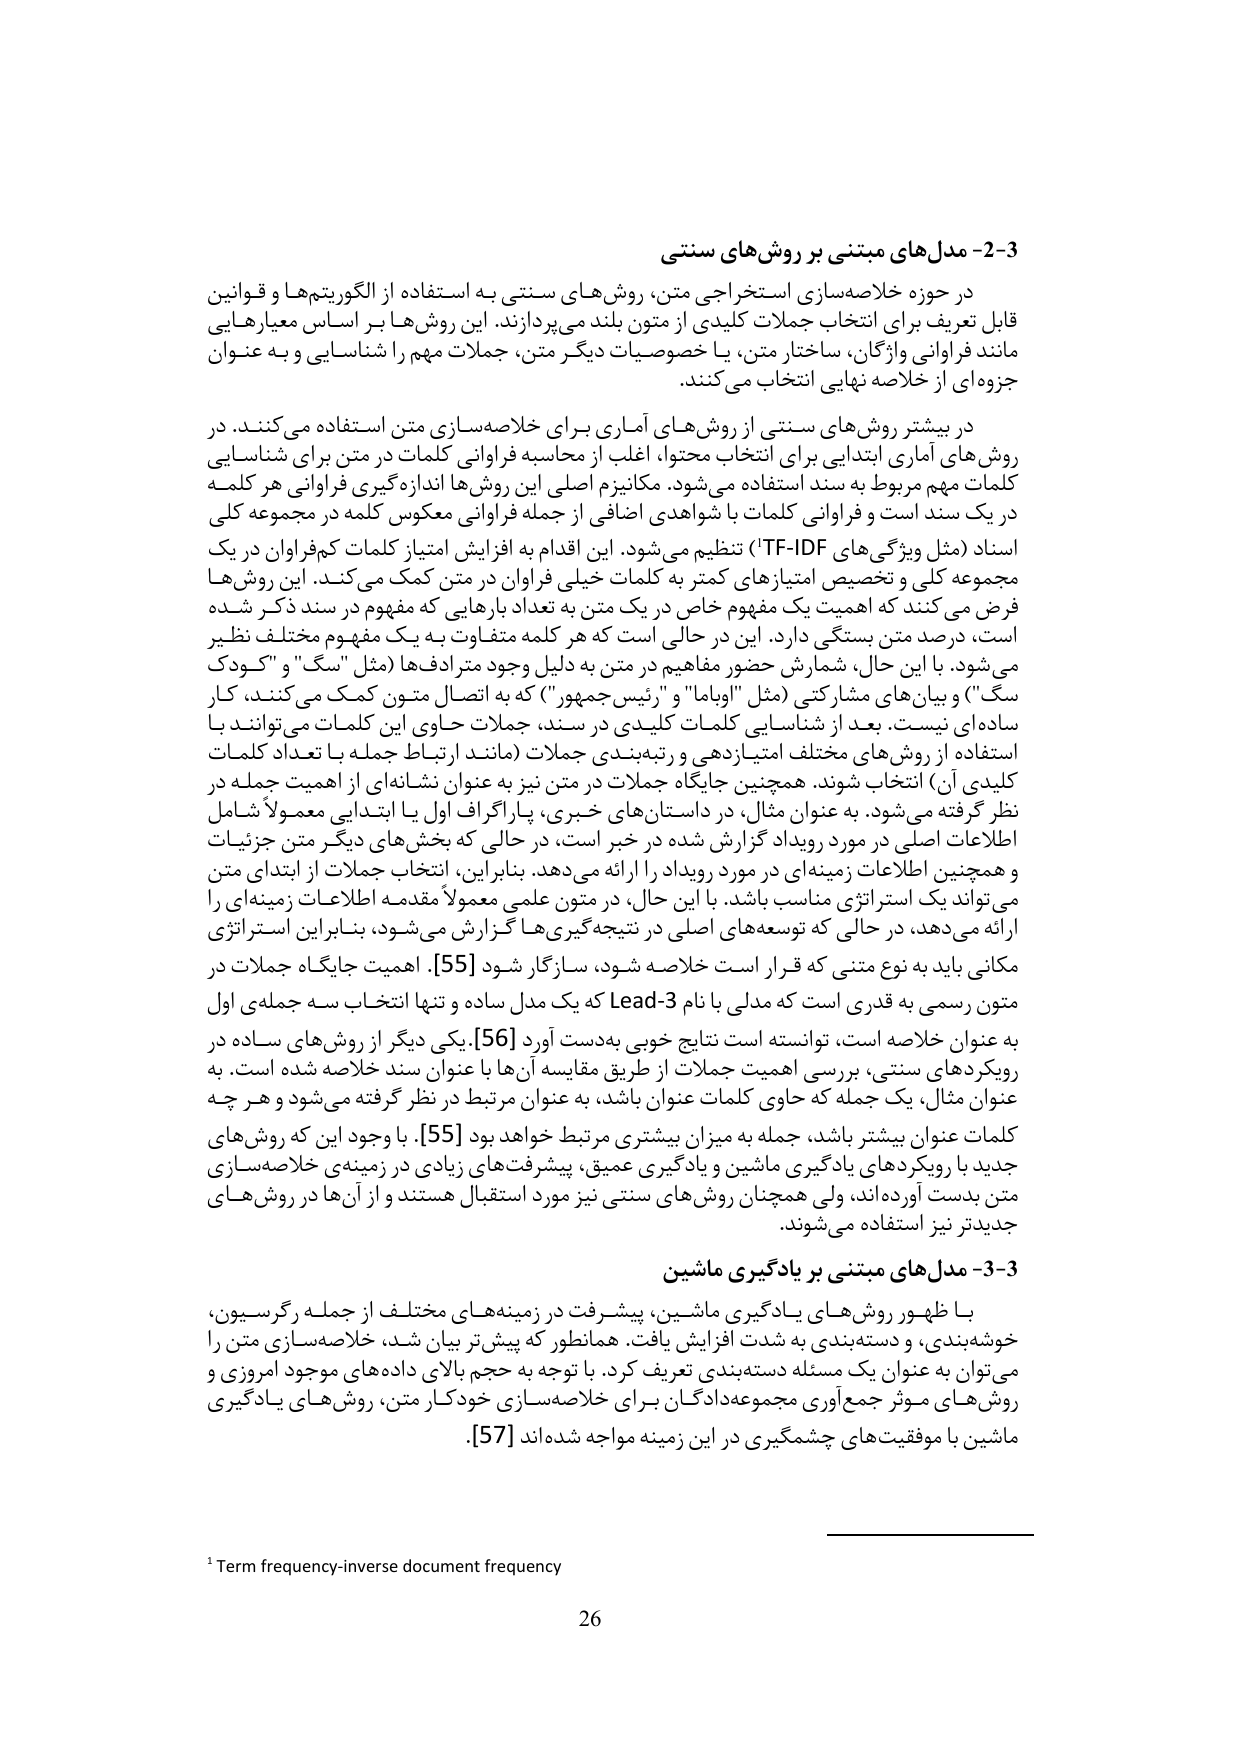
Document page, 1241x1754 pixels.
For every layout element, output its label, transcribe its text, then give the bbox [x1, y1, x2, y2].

subtitle 2-3- مدل‌های مبتنی بر روش‌های سنتی [207, 239, 1018, 266]
subtitle 3-3- مدل‌های مبتنی بر یادگیری ماشین [207, 1258, 1018, 1285]
text در بیشتر روش‌های سنتی از روش‌های آماری برای خلاصه‌سازی متن استفاده می‌کنند. در روش‌های آماری ابتدایی برای انتخاب محتوا، اغلب از محاسبه فراوانی کلمات در متن برای شناسایی کلمات مهم مربوط به سند استفاده می‌شود. مکانیزم اصلی این روش‌ها اندازه‌گیری فراوانی هر کلمه در یک سند است و فراوانی کلمات با شواهدی اضافی از جمله فراوانی معکوس کلمه در مجموعه کلی اسناد (مثل ویژگی‌های TF-IDF‌) تنظیم می‌شود. این اقدام به افزایش امتیاز کلمات کم‌فراوان در یک مجموعه کلی و تخصیص امتیاز‌های کمتر به کلمات خیلی فراوان در متن کمک می‌کند. این روش‌ها فرض می‌کنند که اهمیت یک مفهوم خاص در یک متن به تعداد بارهایی که مفهوم در سند ذکر شده است، درصد متن بستگی دارد. این در حالی است که هر کلمه متفاوت به یک مفهوم مختلف نظیر می‌شود. با این حال، شمارش حضور مفاهیم در متن به دلیل وجود مترادف‌ها (مثل "سگ" و "کودک سگ") و بیان‌های مشارکتی (مثل "اوباما" و "رئیس‌جمهور") که به اتصال متون کمک می‌کنند، کار ساده‌ای نیست. بعد از شناسایی کلمات کلیدی در سند، جملات حاوی این کلمات می‌توانند با استفاده از روش‌های مختلف امتیازدهی و رتبه‌بندی جملات (مانند ارتباط جمله با تعداد کلمات کلیدی آن) انتخاب شوند. همچنین جایگاه جملات در متن نیز به عنوان نشانه‌ای از اهمیت جمله در نظر گرفته می‌شود. به عنوان مثال، در داستان‌های خبری، پاراگراف اول یا ابتدایی معمولاً شامل اطلاعات اصلی در مورد رویداد گزارش شده در خبر است، در حالی که بخش‌های دیگر متن جزئیات و همچنین اطلاعات زمینه‌ای در مورد رویداد را ارائه می‌دهد. بنابراین، انتخاب جملات از ابتدای متن می‌تواند یک استراتژی مناسب باشد. با این حال، در متون علمی معمولاً مقدمه اطلاعات زمینه‌ای را ارائه می‌دهد، در حالی که توسعه‌های اصلی در نتیجه‌گیری‌ها گزارش می‌شود، بنابراین استراتژی مکانی باید به نوع متنی که قرار است خلاصه شود، سازگار شود [55]. اهمیت جایگاه جملات در متون رسمی به قدری است که مدلی با نام Lead-3 که یک مدل ساده و تنها انتخاب سه جمله‌ی اول به عنوان خلاصه است، توانسته‌ است نتایج خوبی به‌دست آورد [56].یکی دیگر از روش‌های ساده در رویکر‌د‌های سنتی، بررسی اهمیت جملات از طریق مقایسه آن‌ها با عنوان سند خلاصه شده است. به عنوان مثال، یک جمله که حاوی کلمات عنوان باشد، به عنوان مرتبط در نظر گرفته می‌شود و هر چه کلمات عنوان بیشتر باشد، جمله به میزان بیشتری مرتبط خواهد بود [55]. با وجود این که روش‌های جدید با رویکرد‌های یادگیری ماشین و یادگیری عمیق، پیشرفت‌های زیادی در زمینه‌ی خلاصه‌سازی متن بدست آورده‌اند، ولی همچنان روش‌های سنتی نیز مورد استقبال هستند و از آن‌ها در روش‌های جدیدتر نیز استفاده می‌شوند. [207, 414, 1018, 1239]
text با ظهور روش‌های یادگیری ماشین، پیشرفت در زمینه‌های مختلف از جمله رگرسیون، خوشه‌بندی، و دسته‌بندی به شدت افزایش یافت. همانطور که پیش‌تر بیان شد، خلاصه‌سازی متن را می‌توان به عنوان یک مسئله دسته‌بندی تعریف کرد. با توجه به حجم بالای داده‌های موجود امروزی و روش‌های موثر جمع‌آوری مجموعه‌دادگان برای خلاصه‌سازی خودکار متن، روش‌های یادگیری ماشین با موفقیت‌های چشمگیری در این زمینه مواجه شده‌اند [57].Top of Form [207, 1300, 1018, 1453]
text در حوزه خلاصه‌سازی استخراجی متن، روش‌های سنتی به استفاده از الگوریتم‌ها و قوانین قابل تعریف برای انتخاب جملات کلیدی از متون بلند می‌پردازند. این روش‌ها بر اساس معیارهایی مانند فراوانی واژگان، ساختار متن، یا خصوصیات دیگر متن، جملات مهم را شناسایی و به عنوان جزوه‌ای از خلاصه نهایی انتخاب می‌کنند. [207, 281, 1018, 396]
